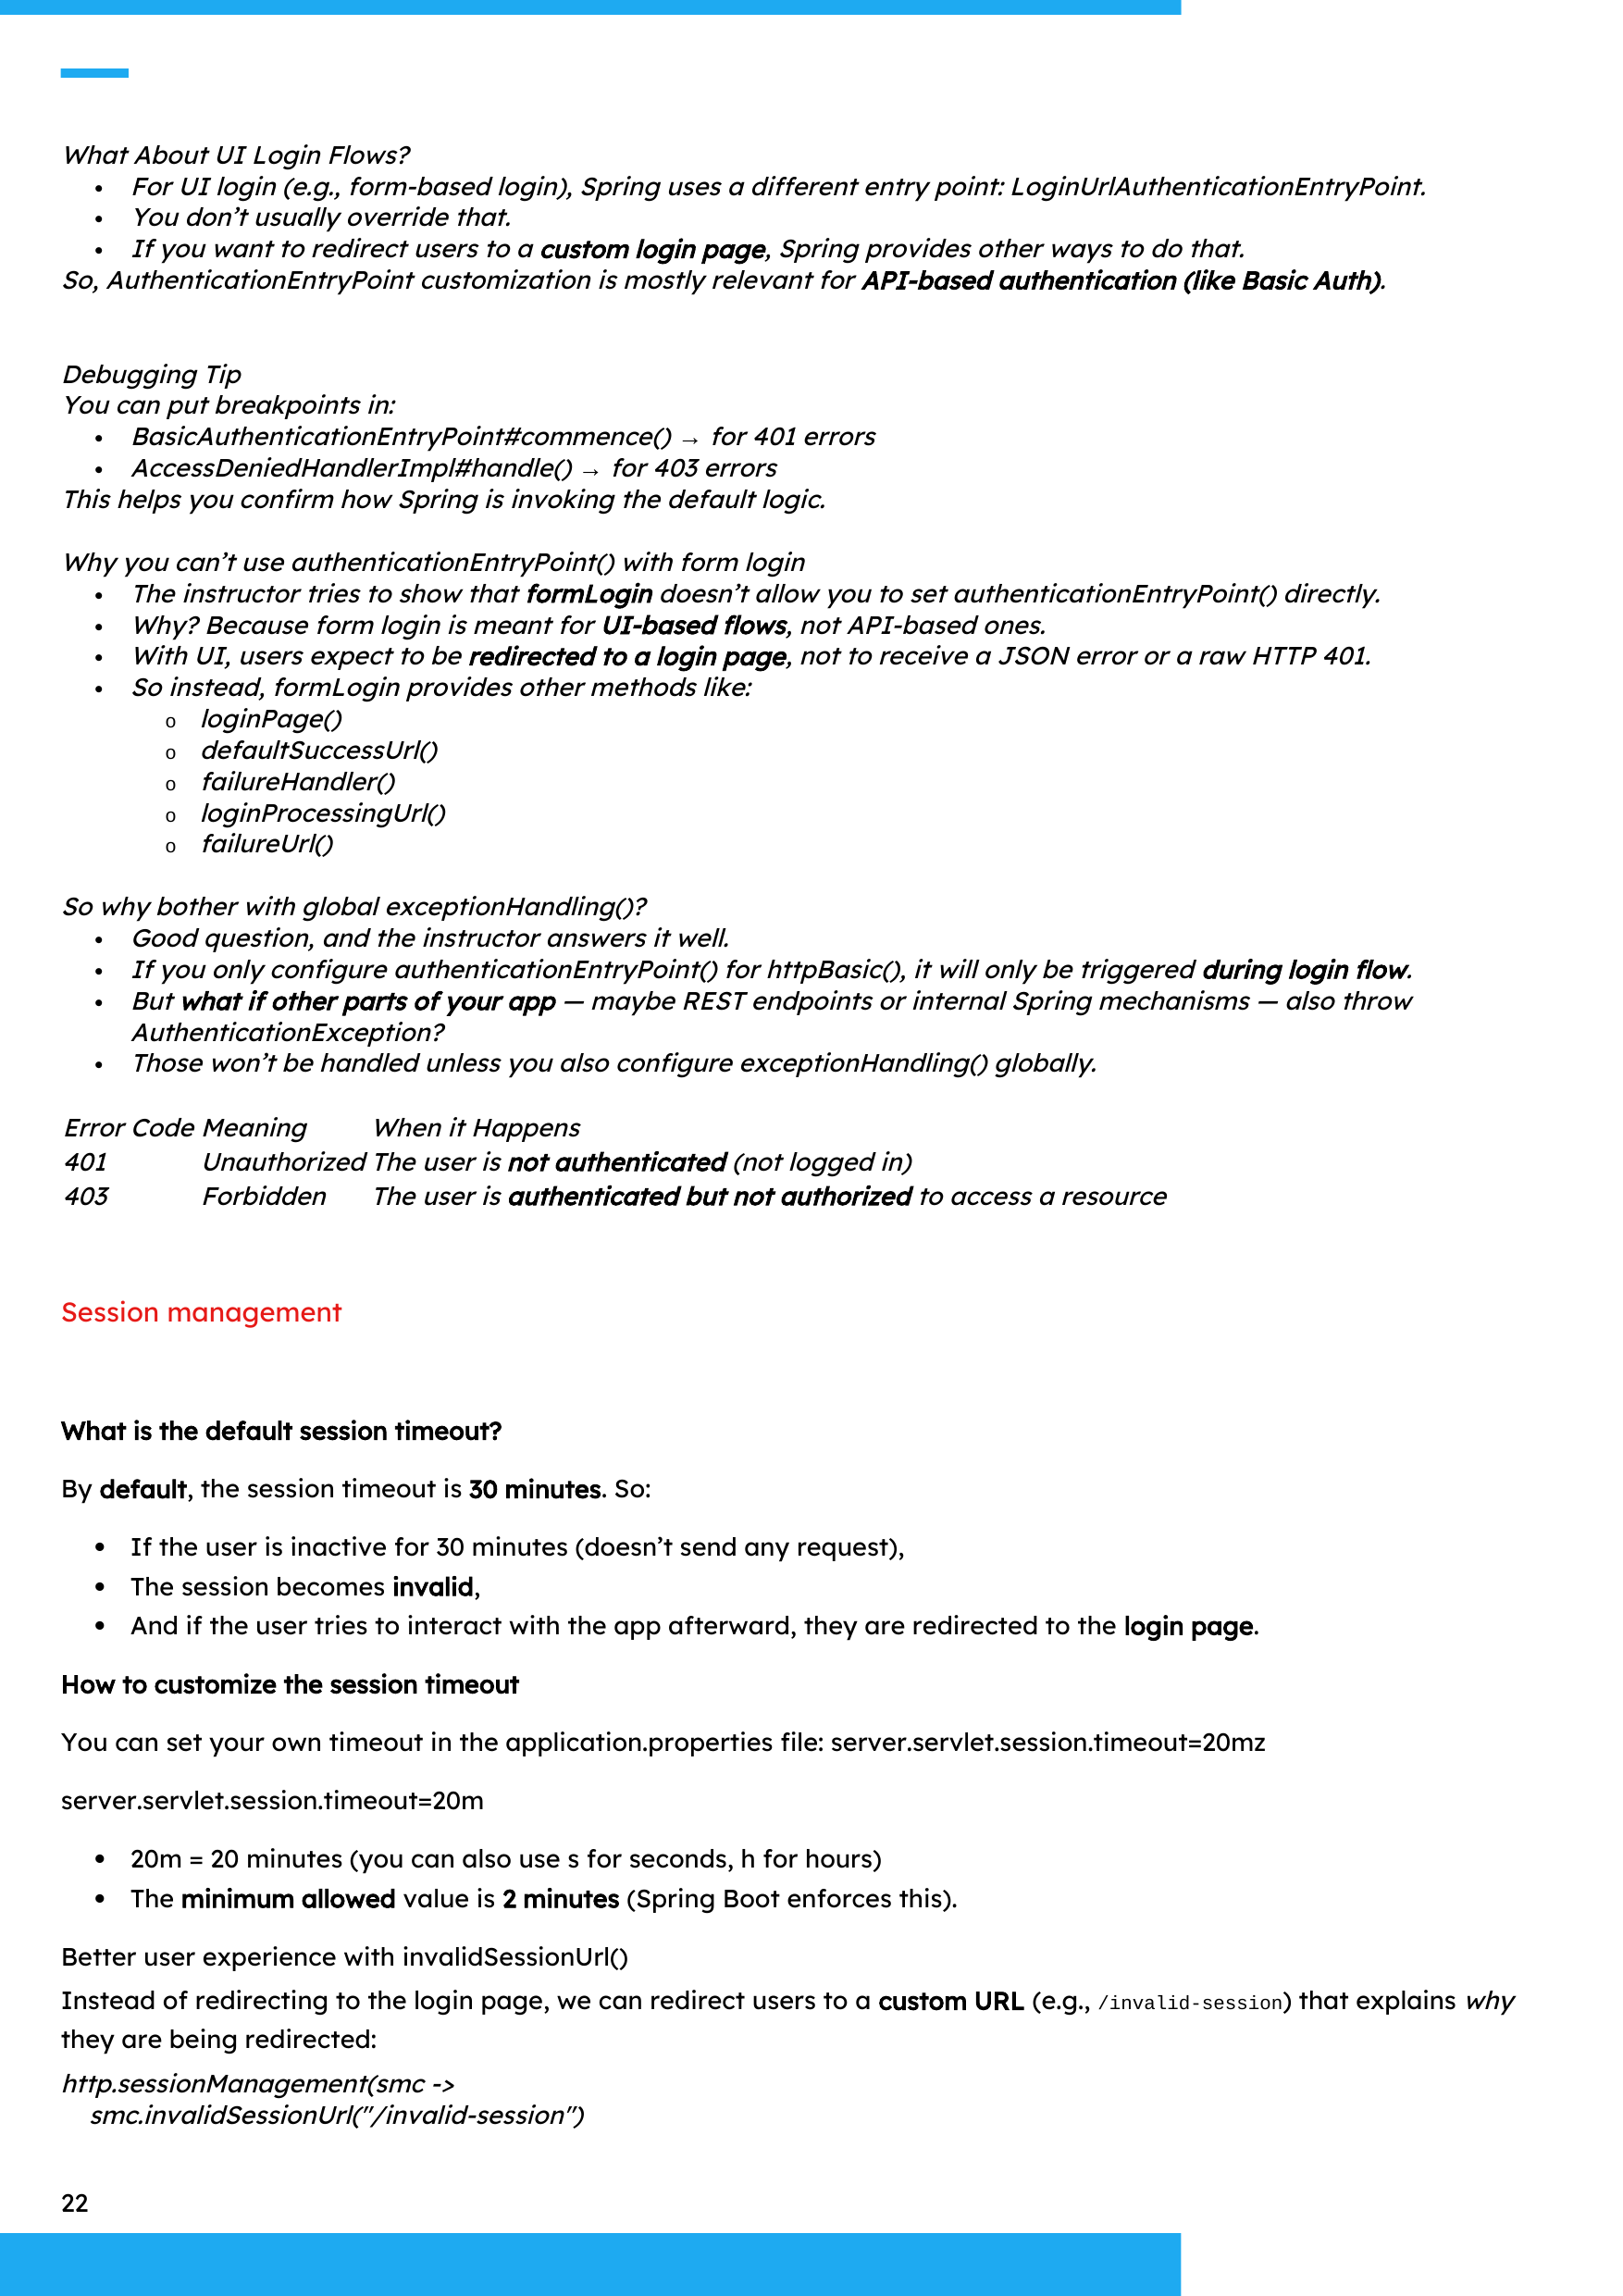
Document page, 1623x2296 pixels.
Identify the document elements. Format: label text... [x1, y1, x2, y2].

list loginProcessingUrl() [165, 797, 1526, 828]
text This helps you confirm how Spring is invoking the default logic. [61, 483, 1526, 515]
text What is the default session timeout? [61, 1414, 1526, 1446]
list The session becomes invalid, [95, 1570, 1526, 1602]
list You don’t usually override that. [95, 202, 1526, 233]
text What About UI Login Flows? [61, 139, 1526, 170]
picture [0, 2233, 1182, 2296]
table_cell The user is not authenticated (not logged in) [369, 1144, 1194, 1178]
table_cell The user is authenticated but not authorized to access a resource [369, 1179, 1194, 1212]
list So instead, formLogin provides other methods like: [95, 672, 1526, 702]
list The instructor tries to show that formLogin doesn’t allow you to set authenticationEntryPoint() directly. [95, 577, 1526, 609]
list 20m = 20 minutes (you can also use s for seconds, h for hours) [95, 1843, 1526, 1875]
list For UI login (e.g., form-based login), Spring uses a different entry point: LoginUrlAuthenticationEntryPoint. [95, 170, 1526, 202]
list And if the user tries to interact with the app afterward, they are redirected to the login page. [95, 1609, 1526, 1641]
table_cell Unauthorized [199, 1144, 369, 1178]
list Why? Because form login is meant for UI-based flows, not API-based ones. [95, 609, 1526, 640]
text You can put breakpoints in: [61, 390, 1526, 421]
table_header When it Happens [369, 1111, 1194, 1144]
text So why bother with global exceptionHandling()? [61, 890, 1526, 922]
text How to customize the session timeout [61, 1668, 1526, 1699]
text smc.invalidSessionUrl("/invalid-session") [61, 2099, 1526, 2130]
list If the user is inactive for 30 minutes (doesn’t send any request), [95, 1532, 1526, 1562]
list With UI, users expect to be redirected to a login page, not to receive a JSON error or a raw HTTP 401. [95, 640, 1526, 672]
picture [60, 68, 129, 78]
table_cell 403 [61, 1179, 199, 1212]
text By default, the session timeout is 30 minutes. So: [61, 1473, 1526, 1504]
text Instead of redirecting to the login page, we can redirect users to a custom URL (e.g., /invalid-session) that explains why they are being redirected: [61, 1984, 1526, 2055]
text http.sessionManagement(smc -> [61, 2067, 1526, 2099]
table_header Error Code [61, 1111, 199, 1144]
list If you want to redirect users to a custom login page, Spring provides other ways to do that. [95, 233, 1526, 264]
subtitle Session management [61, 1295, 1526, 1328]
list Good question, and the instructor answers it well. [95, 922, 1526, 953]
list failureUrl() [165, 828, 1526, 860]
list loginPage() [165, 702, 1526, 734]
list But what if other parts of your app — maybe REST endpoints or internal Spring mechanisms — also throw AuthenticationException? [95, 985, 1526, 1048]
text You can set your own timeout in the application.properties file: server.servlet.session.timeout=20mz [61, 1727, 1526, 1757]
list failureHandler() [165, 765, 1526, 797]
table_header Meaning [199, 1111, 369, 1144]
text Why you can’t use authenticationEntryPoint() with form login [61, 546, 1526, 577]
list Those won’t be handled unless you also configure exceptionHandling() globally. [95, 1048, 1526, 1079]
text So, AuthenticationEntryPoint customization is mostly relevant for API-based authentication (like Basic Auth). [61, 264, 1526, 295]
list BasicAuthenticationEntryPoint#commence() → for 401 errors [95, 421, 1526, 452]
text Debugging Tip [61, 358, 1526, 390]
text Better user experience with invalidSessionUrl() [61, 1941, 1526, 1972]
picture [0, 0, 1182, 15]
table_cell Forbidden [199, 1179, 369, 1212]
list If you only configure authenticationEntryPoint() for httpBasic(), it will only be triggered during login flow. [95, 953, 1526, 985]
list defaultSuccessUrl() [165, 734, 1526, 765]
list AccessDeniedHandlerImpl#handle() → for 403 errors [95, 452, 1526, 483]
table_cell 401 [61, 1144, 199, 1178]
text server.servlet.session.timeout=20m [61, 1785, 1526, 1816]
list The minimum allowed value is 2 minutes (Spring Boot enforces this). [95, 1882, 1526, 1914]
